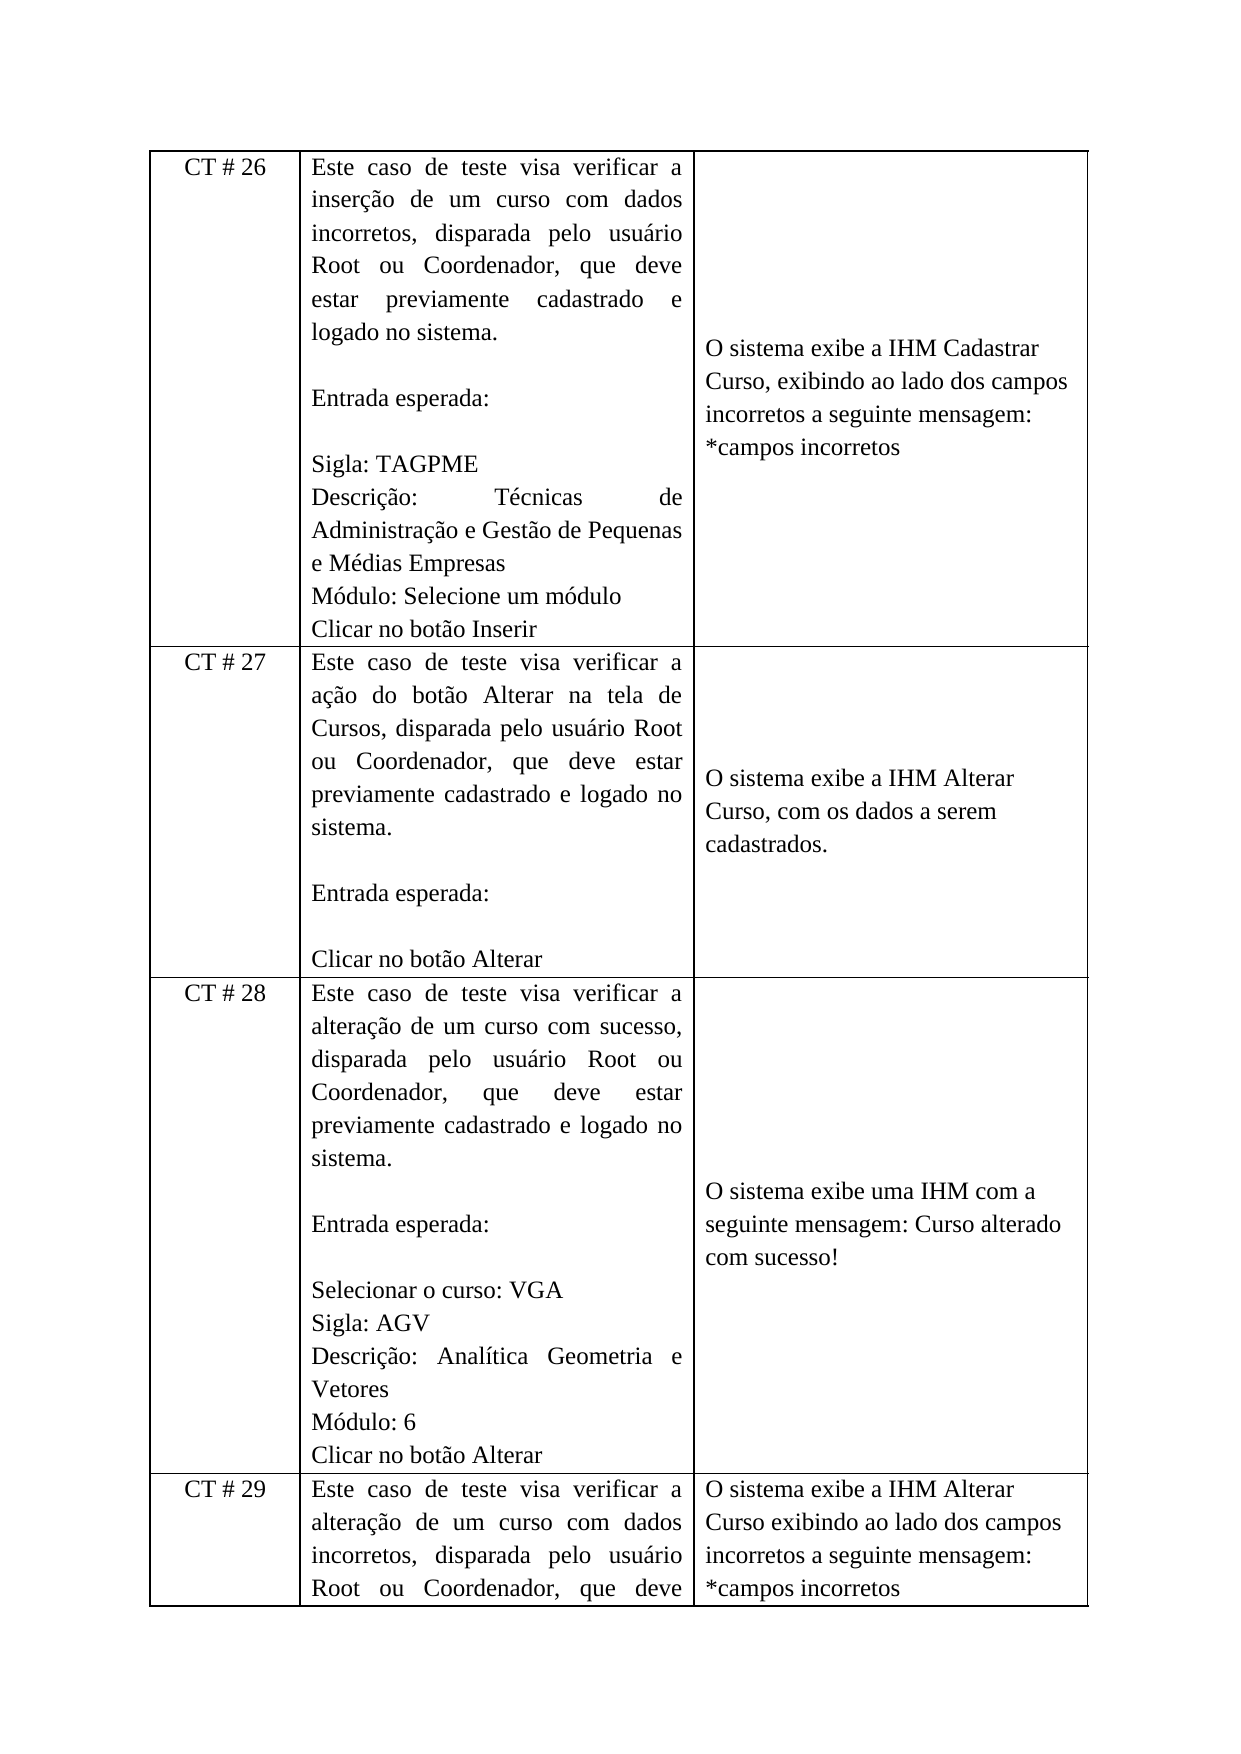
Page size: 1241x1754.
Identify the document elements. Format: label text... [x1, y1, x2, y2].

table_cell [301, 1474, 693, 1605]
table_cell CT # 26 [151, 152, 299, 646]
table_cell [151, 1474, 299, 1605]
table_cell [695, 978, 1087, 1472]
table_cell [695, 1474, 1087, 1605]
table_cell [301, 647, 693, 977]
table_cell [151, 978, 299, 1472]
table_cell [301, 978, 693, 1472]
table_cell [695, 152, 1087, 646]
table_cell Este caso de teste visa verificar a inserção de um curso com dados incorretos, disparada pelo usuário Root ou Coordenador, que deve estar previamente cadastrado e logado no sistema. Entrada esperada: Sigla: TAGPME Descrição: Técnicas de Administração e Gestão de Pequenas e Médias Empresas Módulo: Selecione um módulo Clicar no botão Inserir [301, 152, 693, 646]
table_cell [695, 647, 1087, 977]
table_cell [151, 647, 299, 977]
